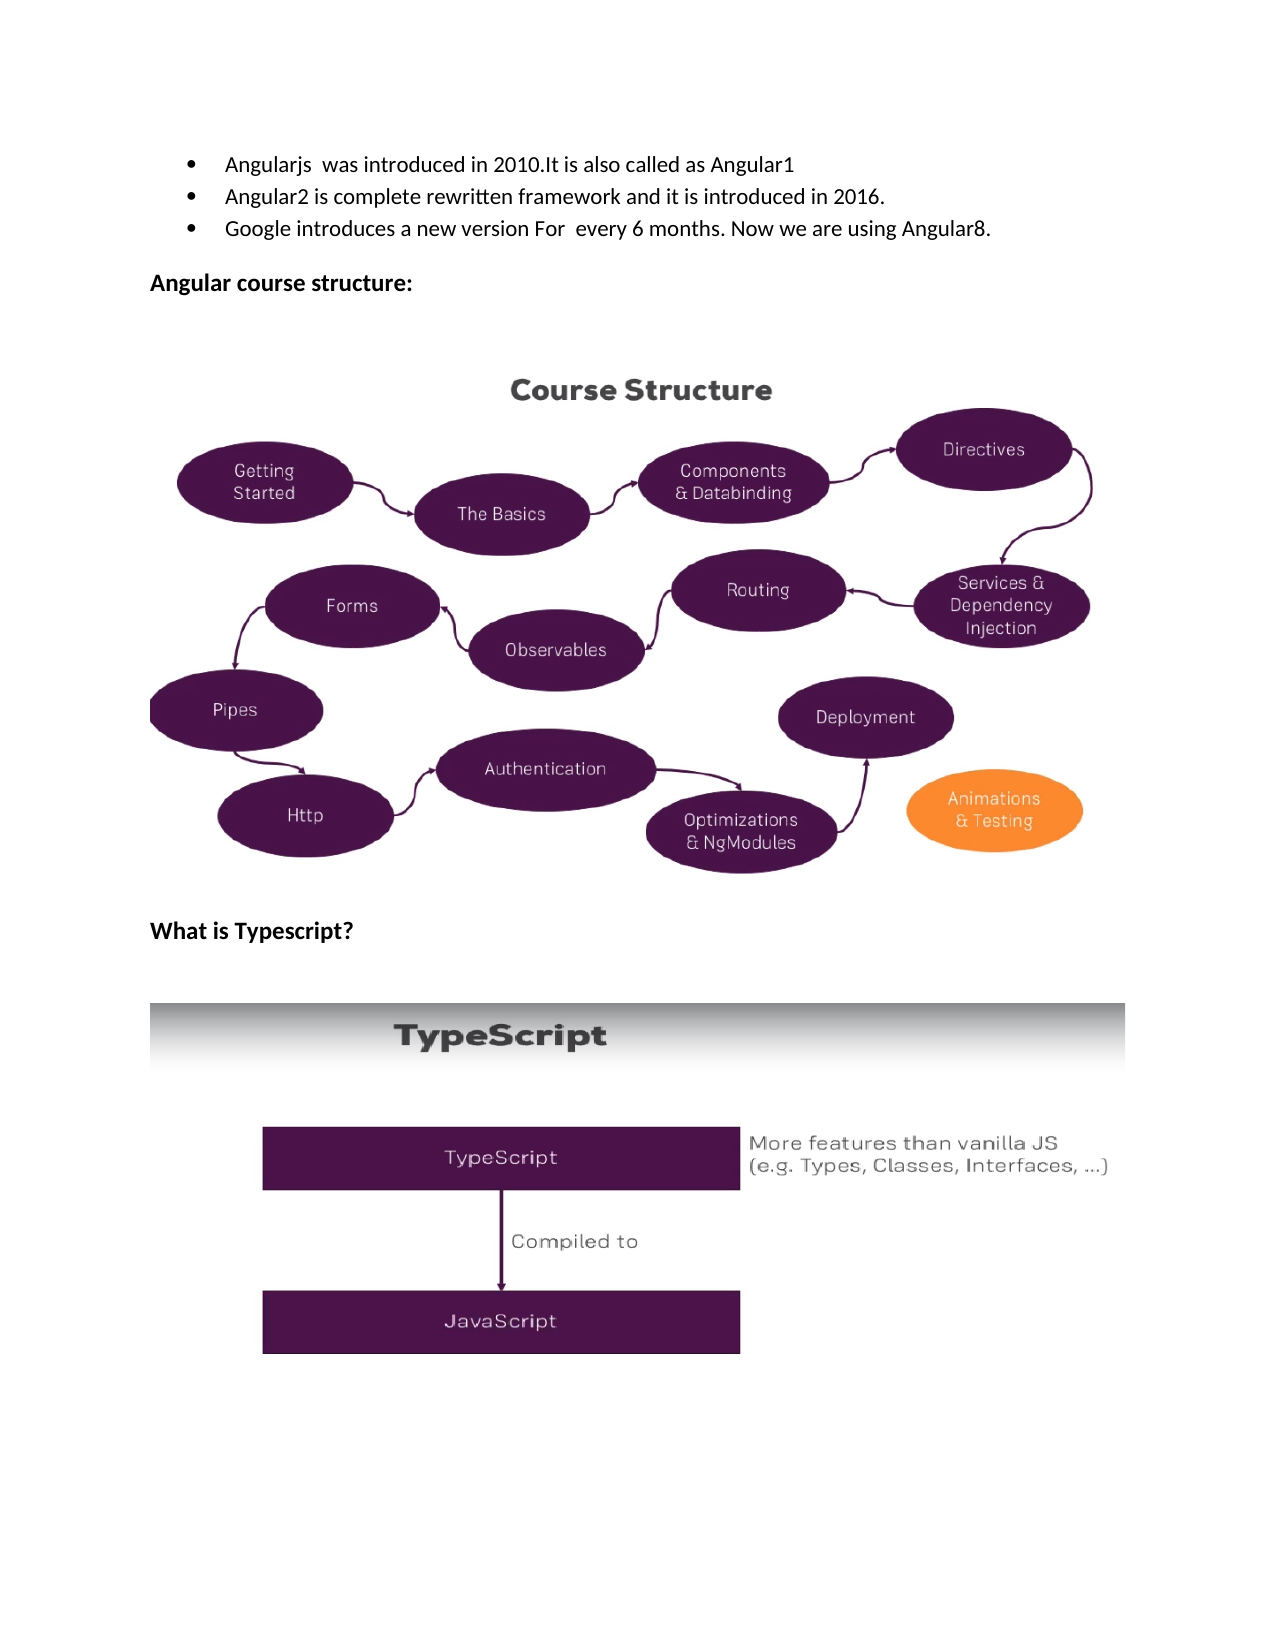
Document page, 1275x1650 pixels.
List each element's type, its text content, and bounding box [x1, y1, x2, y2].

picture [150, 1003, 1125, 1471]
text Angular course structure: [150, 267, 1125, 298]
picture [150, 355, 1125, 891]
list Google introduces a new version For every 6 months. Now we are using Angular8. [187, 214, 1125, 242]
list Angularjs was introduced in 2010.It is also called as Angular1 [187, 150, 1125, 178]
text What is Typescript? [150, 915, 1125, 946]
list Angular2 is complete rewritten framework and it is introduced in 2016. [187, 182, 1125, 210]
